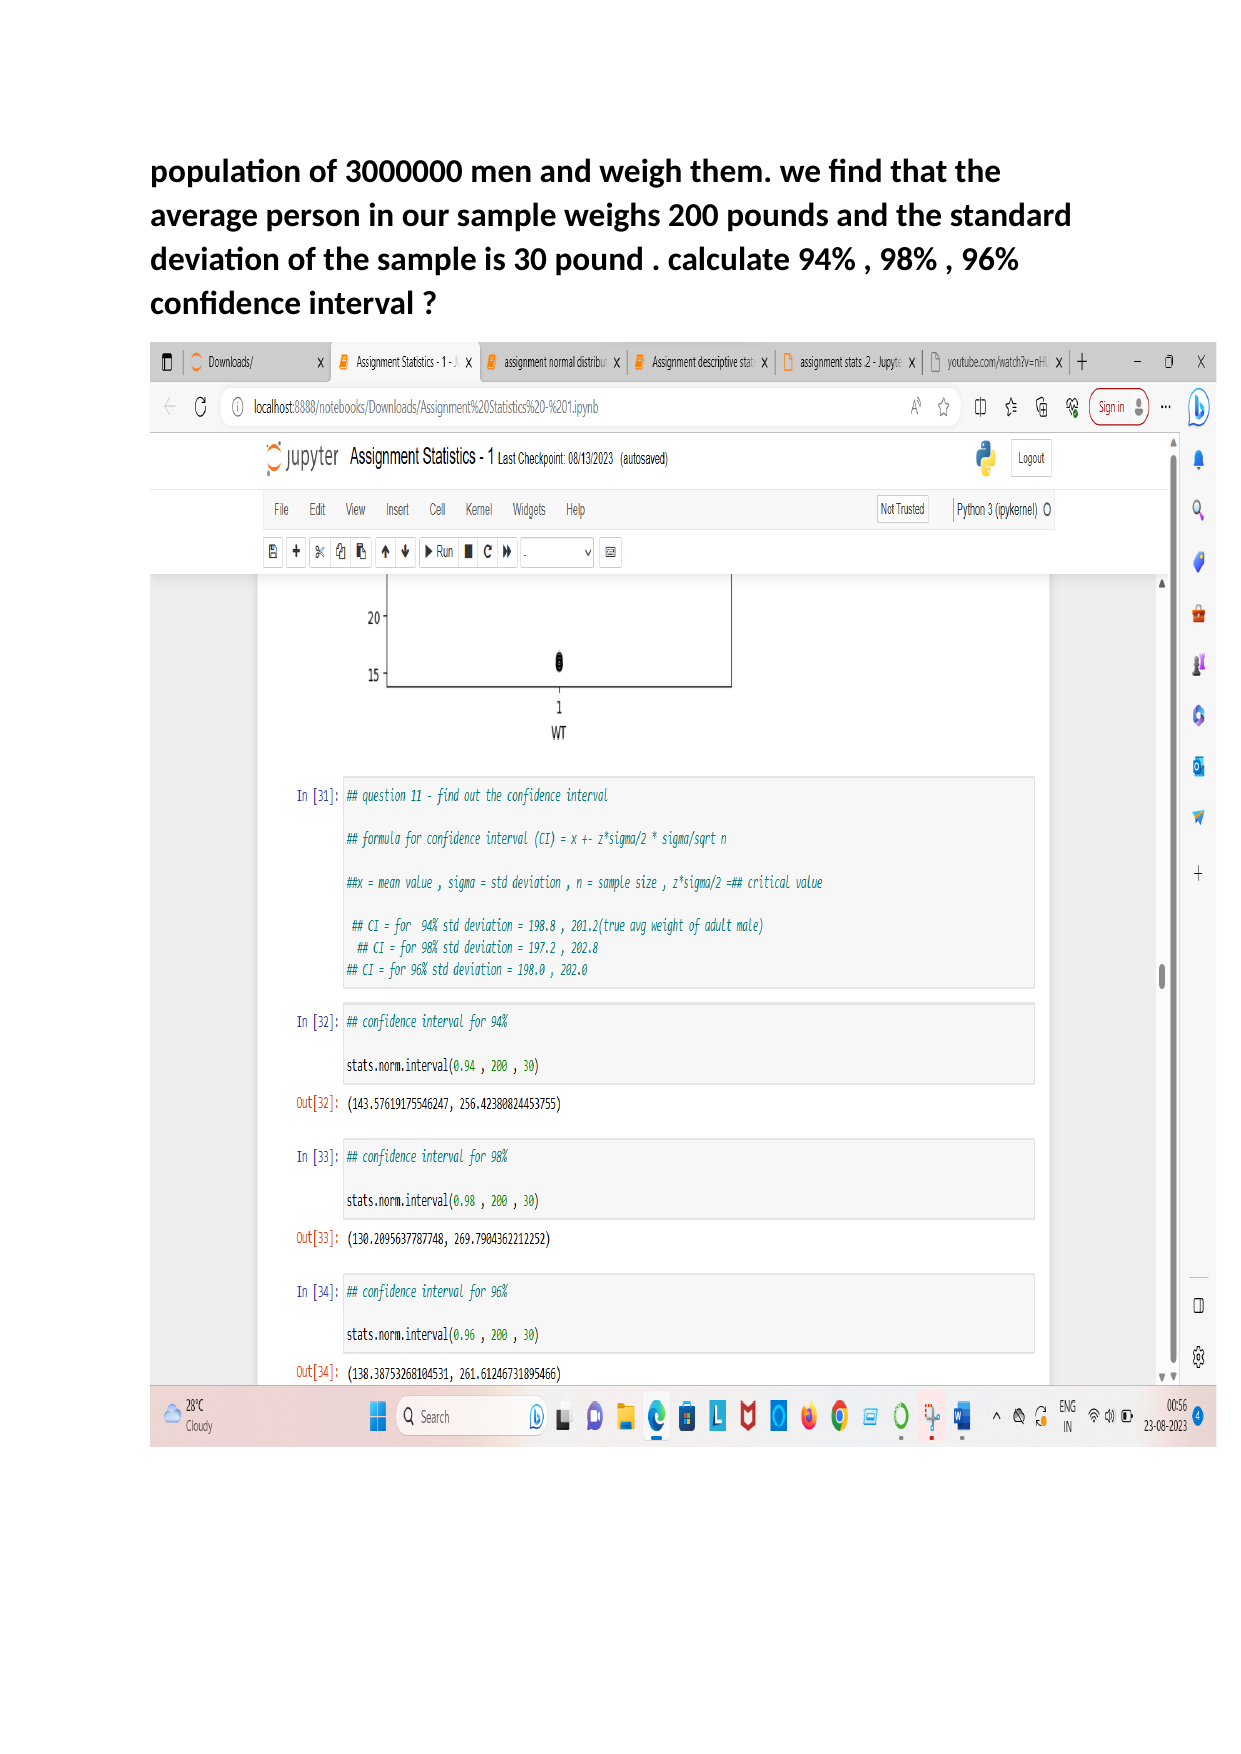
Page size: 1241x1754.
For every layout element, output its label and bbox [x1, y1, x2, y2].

picture [150, 342, 1217, 1447]
text [150, 150, 1090, 323]
